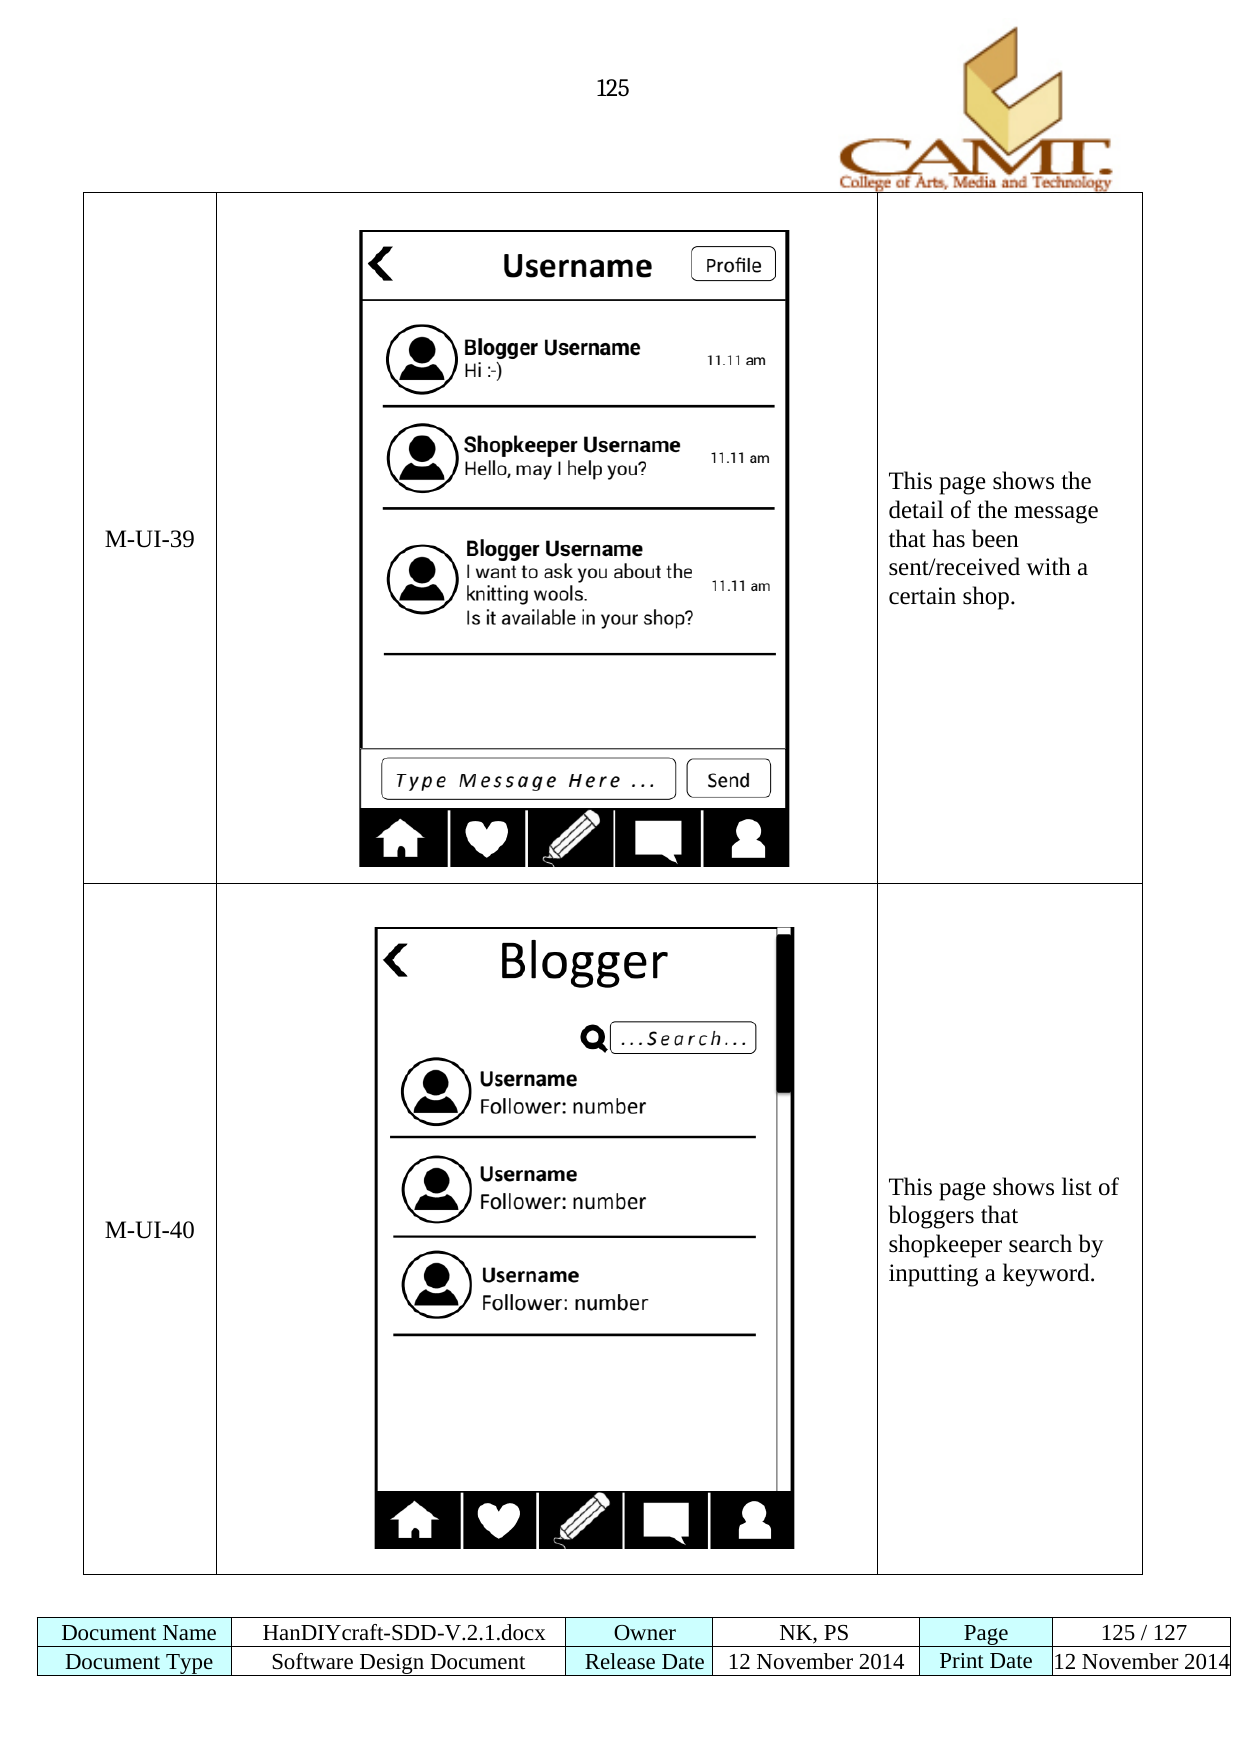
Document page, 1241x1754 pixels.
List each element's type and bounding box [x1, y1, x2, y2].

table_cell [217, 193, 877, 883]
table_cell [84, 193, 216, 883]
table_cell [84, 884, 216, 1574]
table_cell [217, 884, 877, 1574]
picture [755, 18, 1221, 207]
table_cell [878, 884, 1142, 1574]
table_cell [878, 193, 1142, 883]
